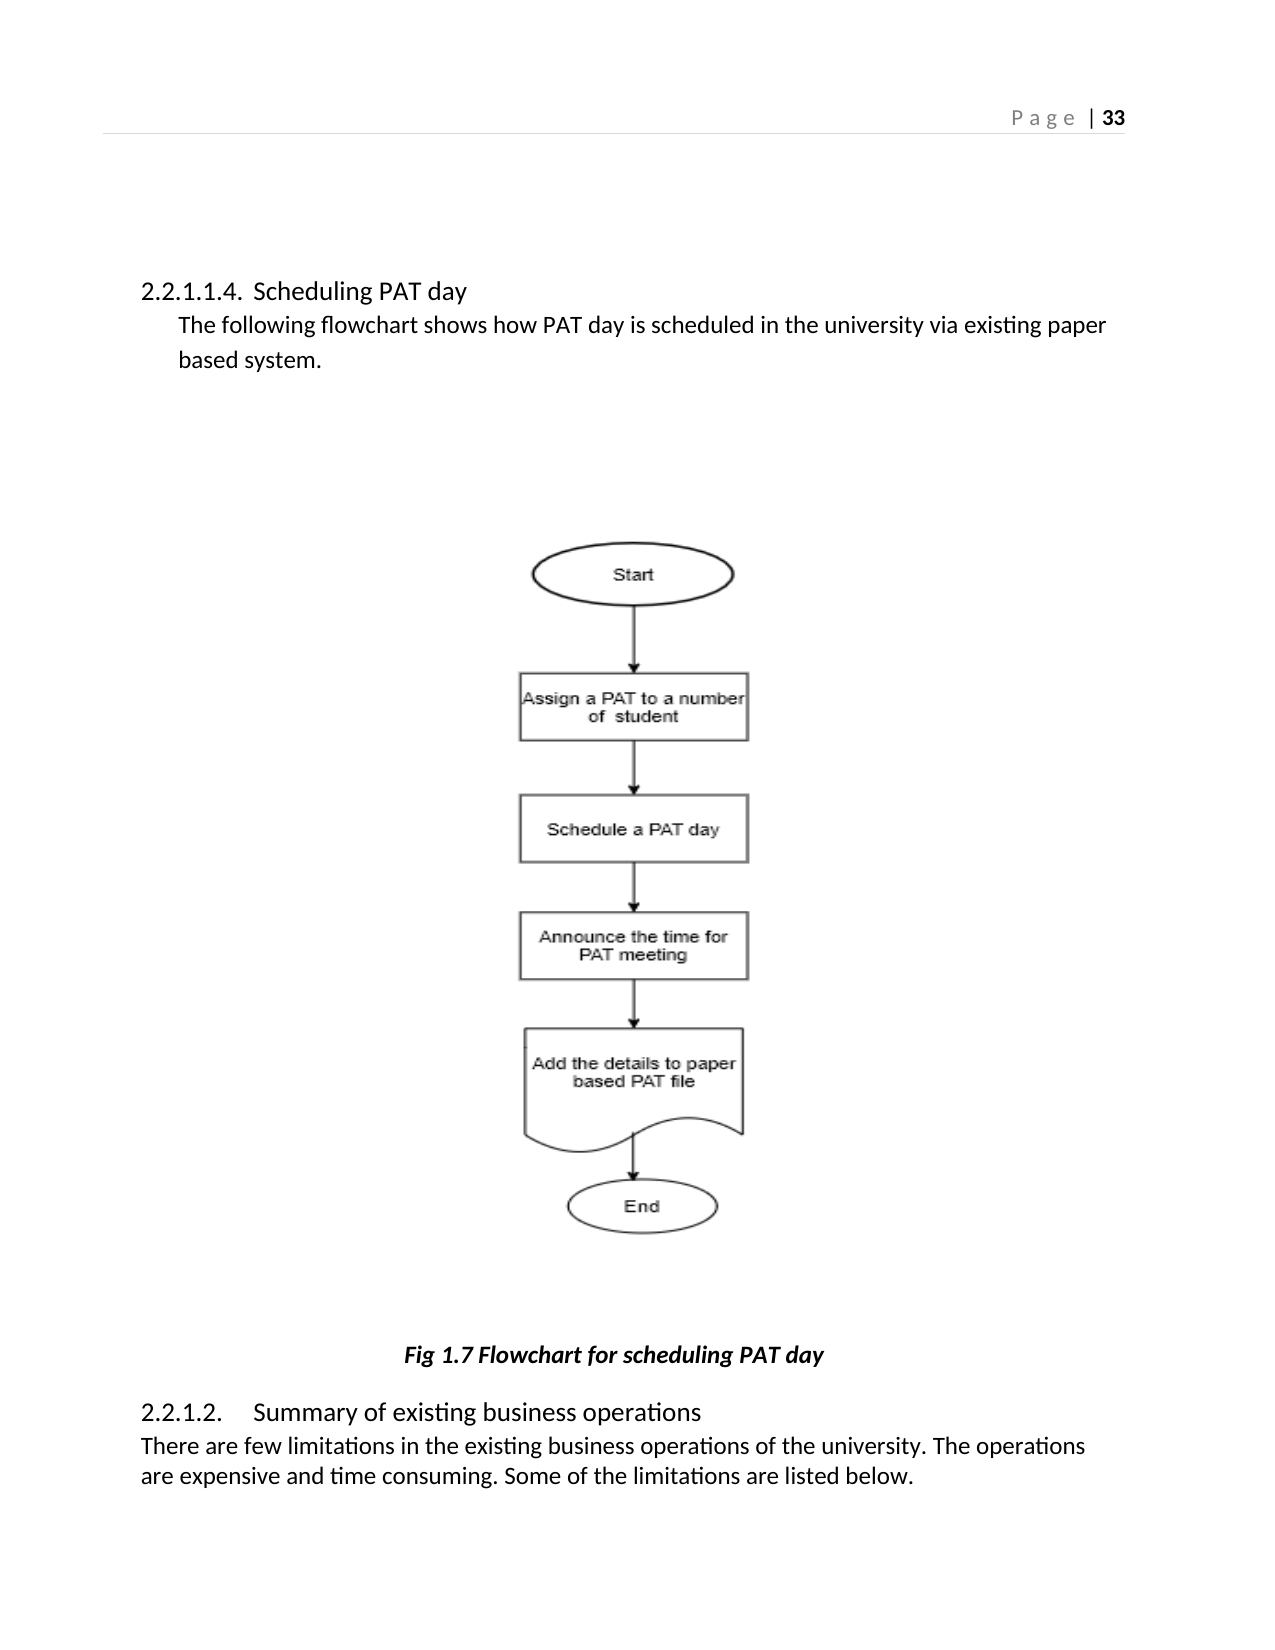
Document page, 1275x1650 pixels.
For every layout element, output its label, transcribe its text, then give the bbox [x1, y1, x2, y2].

picture [343, 511, 885, 1259]
subtitle Scheduling PAT day [141, 274, 1125, 307]
text There are few limitations in the existing business operations of the university. The operations are expensive and time consuming. Some of the limitations are listed below. [141, 1430, 1125, 1491]
text The following flowchart shows how PAT day is scheduled in the university via existing paper based system. [178, 309, 1125, 374]
text Fig 1.7 Flowchart for scheduling PAT day [103, 1339, 1125, 1369]
subtitle Summary of existing business operations [141, 1395, 1125, 1428]
